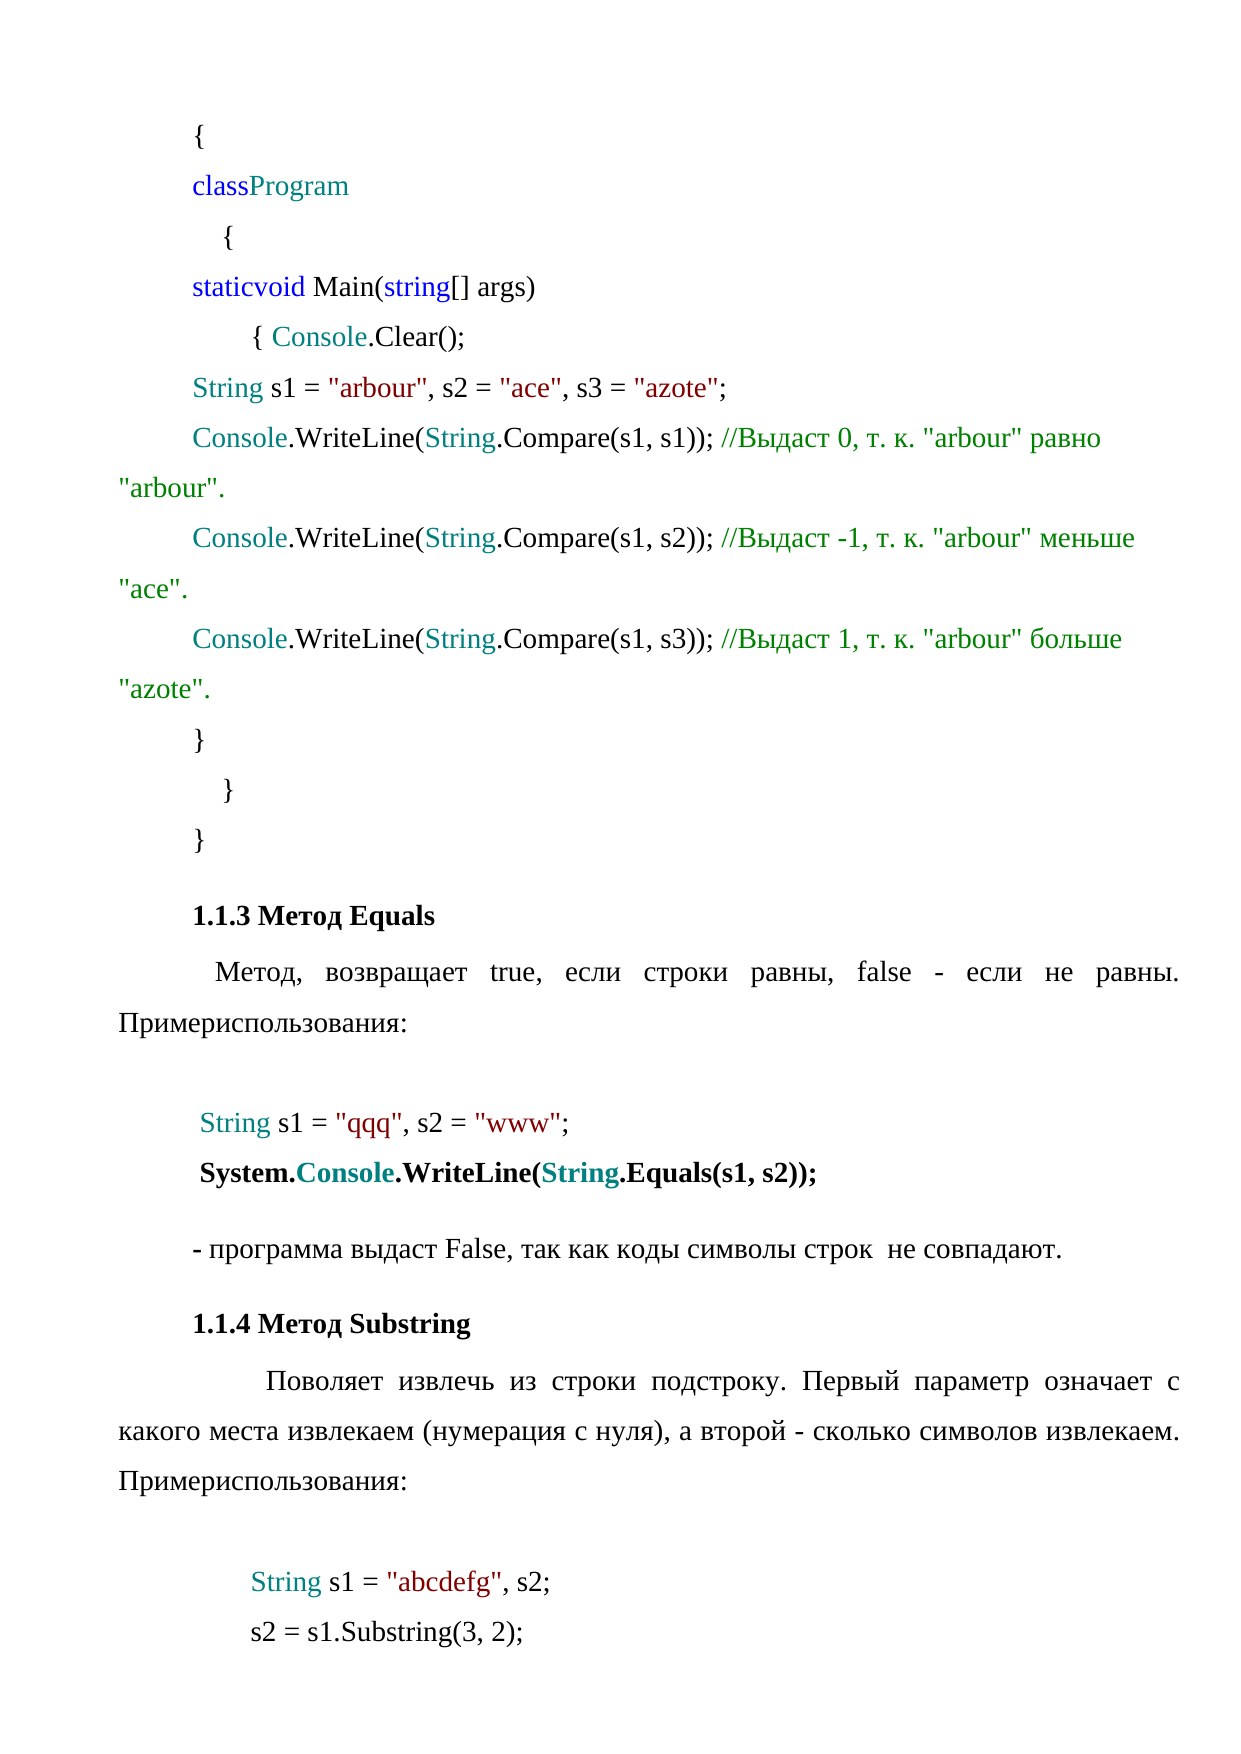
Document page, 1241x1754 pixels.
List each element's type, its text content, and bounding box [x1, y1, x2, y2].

subtitle 1.1.3 Метод Equals [118, 898, 1181, 931]
subtitle - программа выдаст False, так как коды символы строк не совпадают. [118, 1231, 1181, 1264]
text Поволяет извлечь из строки подстроку. Первый параметр означает с какого места извлекаем (нумерация с нуля), а второй - сколько символов извлекаем. Примериспользования: [118, 1363, 1181, 1497]
text String s1 = "abcdefg", s2; [118, 1564, 1181, 1598]
text { [118, 219, 1181, 252]
text s2 = s1.Substring(3, 2); [118, 1614, 1181, 1648]
text classProgram [118, 168, 1181, 202]
subtitle 1.1.4 Метод Substring [118, 1306, 1181, 1340]
text Console.WriteLine(String.Compare(s1, s1)); //Выдаст 0, т. к. "arbour" равно "arbour". [118, 420, 1181, 504]
text String s1 = "qqq", s2 = "www"; [118, 1105, 1181, 1139]
subtitle System.Console.WriteLine(String.Equals(s1, s2)); [118, 1156, 1181, 1189]
text } [118, 822, 1181, 856]
text { [118, 118, 1181, 152]
text Console.WriteLine(String.Compare(s1, s3)); //Выдаст 1, т. к. "arbour" больше "azote". [118, 621, 1181, 705]
text staticvoid Main(string[] args) [118, 269, 1181, 303]
text } [118, 722, 1181, 755]
text Метод, возвращает true, если строки равны, false - если не равны. Примериспользования: [118, 954, 1181, 1038]
text Console.WriteLine(String.Compare(s1, s2)); //Выдаст -1, т. к. "arbour" меньше "ace". [118, 521, 1181, 604]
text String s1 = "arbour", s2 = "ace", s3 = "azote"; [118, 370, 1181, 403]
text } [118, 772, 1181, 806]
text { Console.Clear(); [118, 319, 1181, 353]
